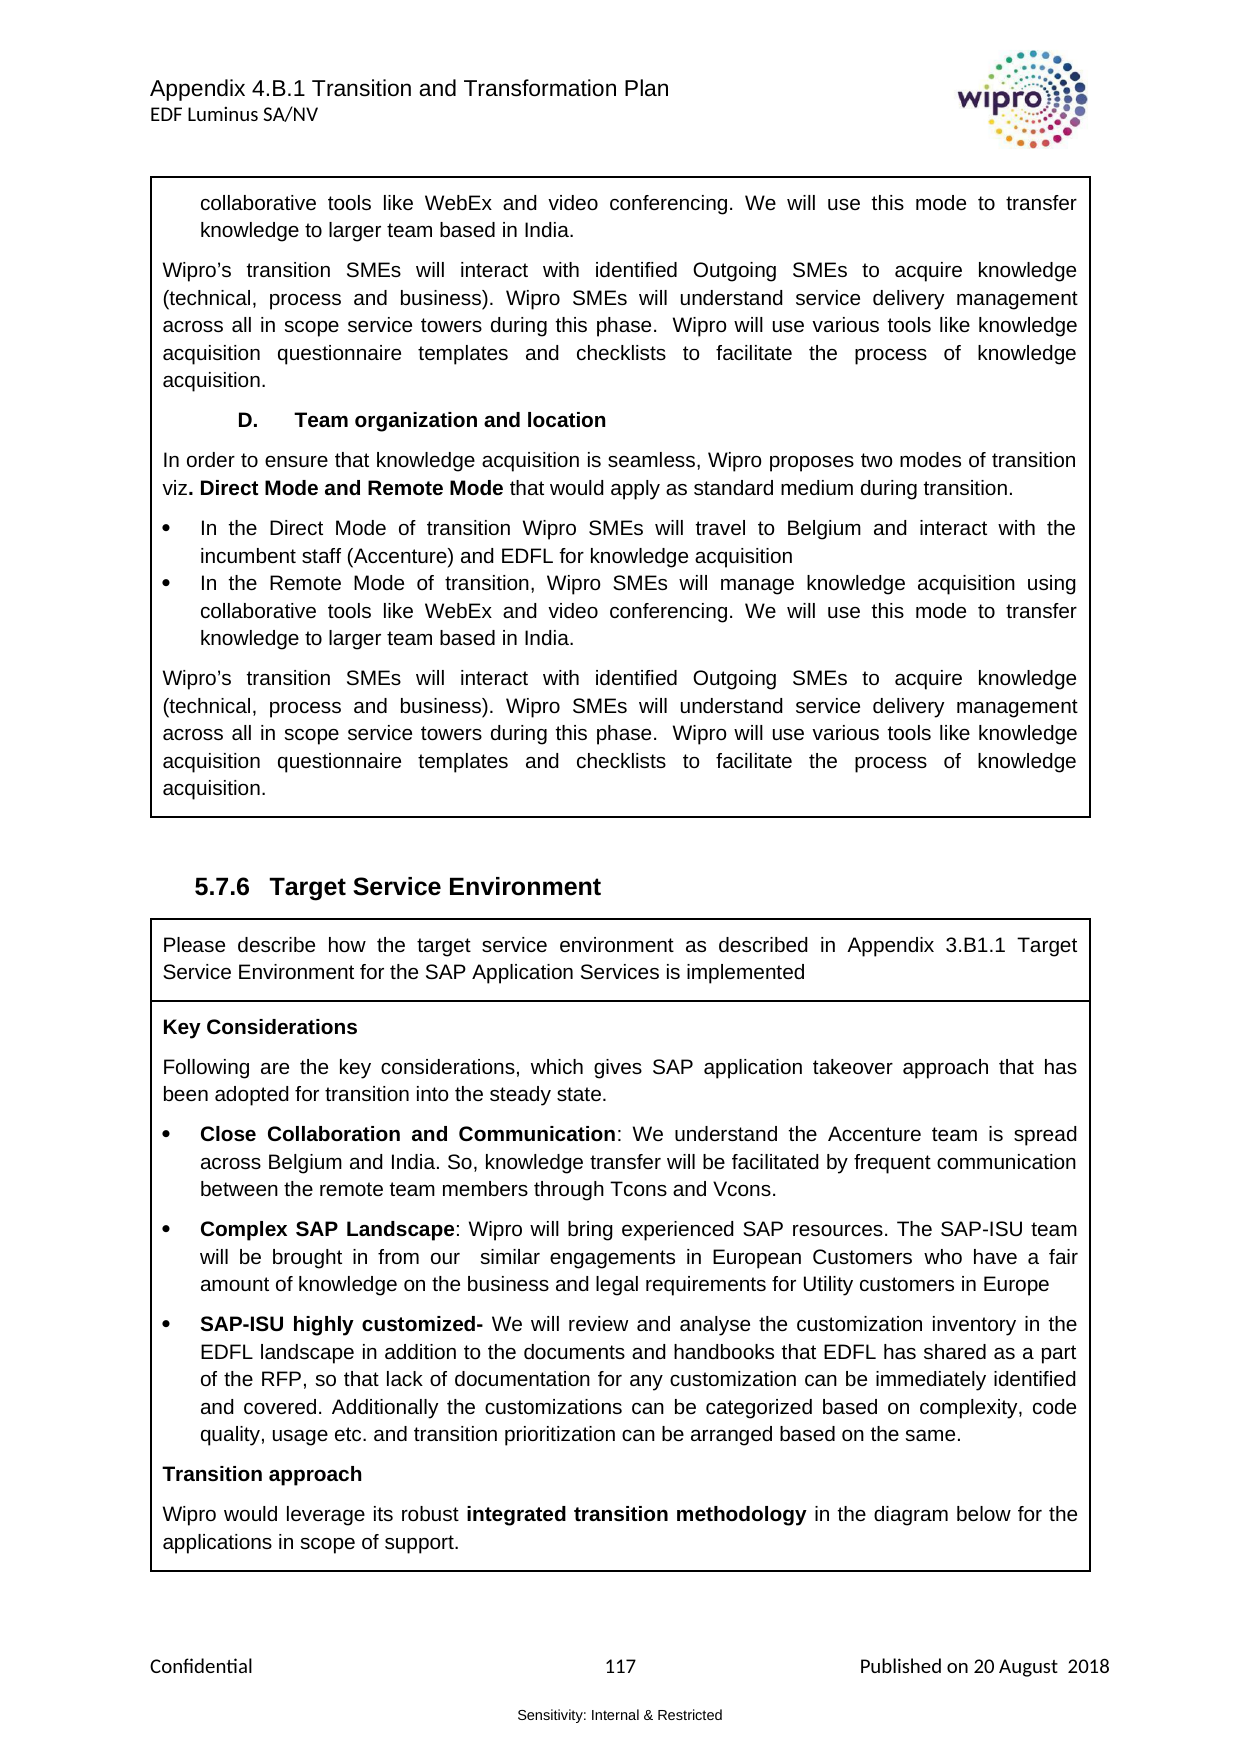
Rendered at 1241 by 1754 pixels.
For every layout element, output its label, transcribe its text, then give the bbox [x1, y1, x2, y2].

table_header Please describe how the target service environment as described in Appendix 3.B1.1 Target Service Environment for the SAP Application Services is implemented [152, 920, 1089, 1000]
picture [943, 48, 1091, 151]
subtitle Target Service Environment [194, 872, 1090, 901]
